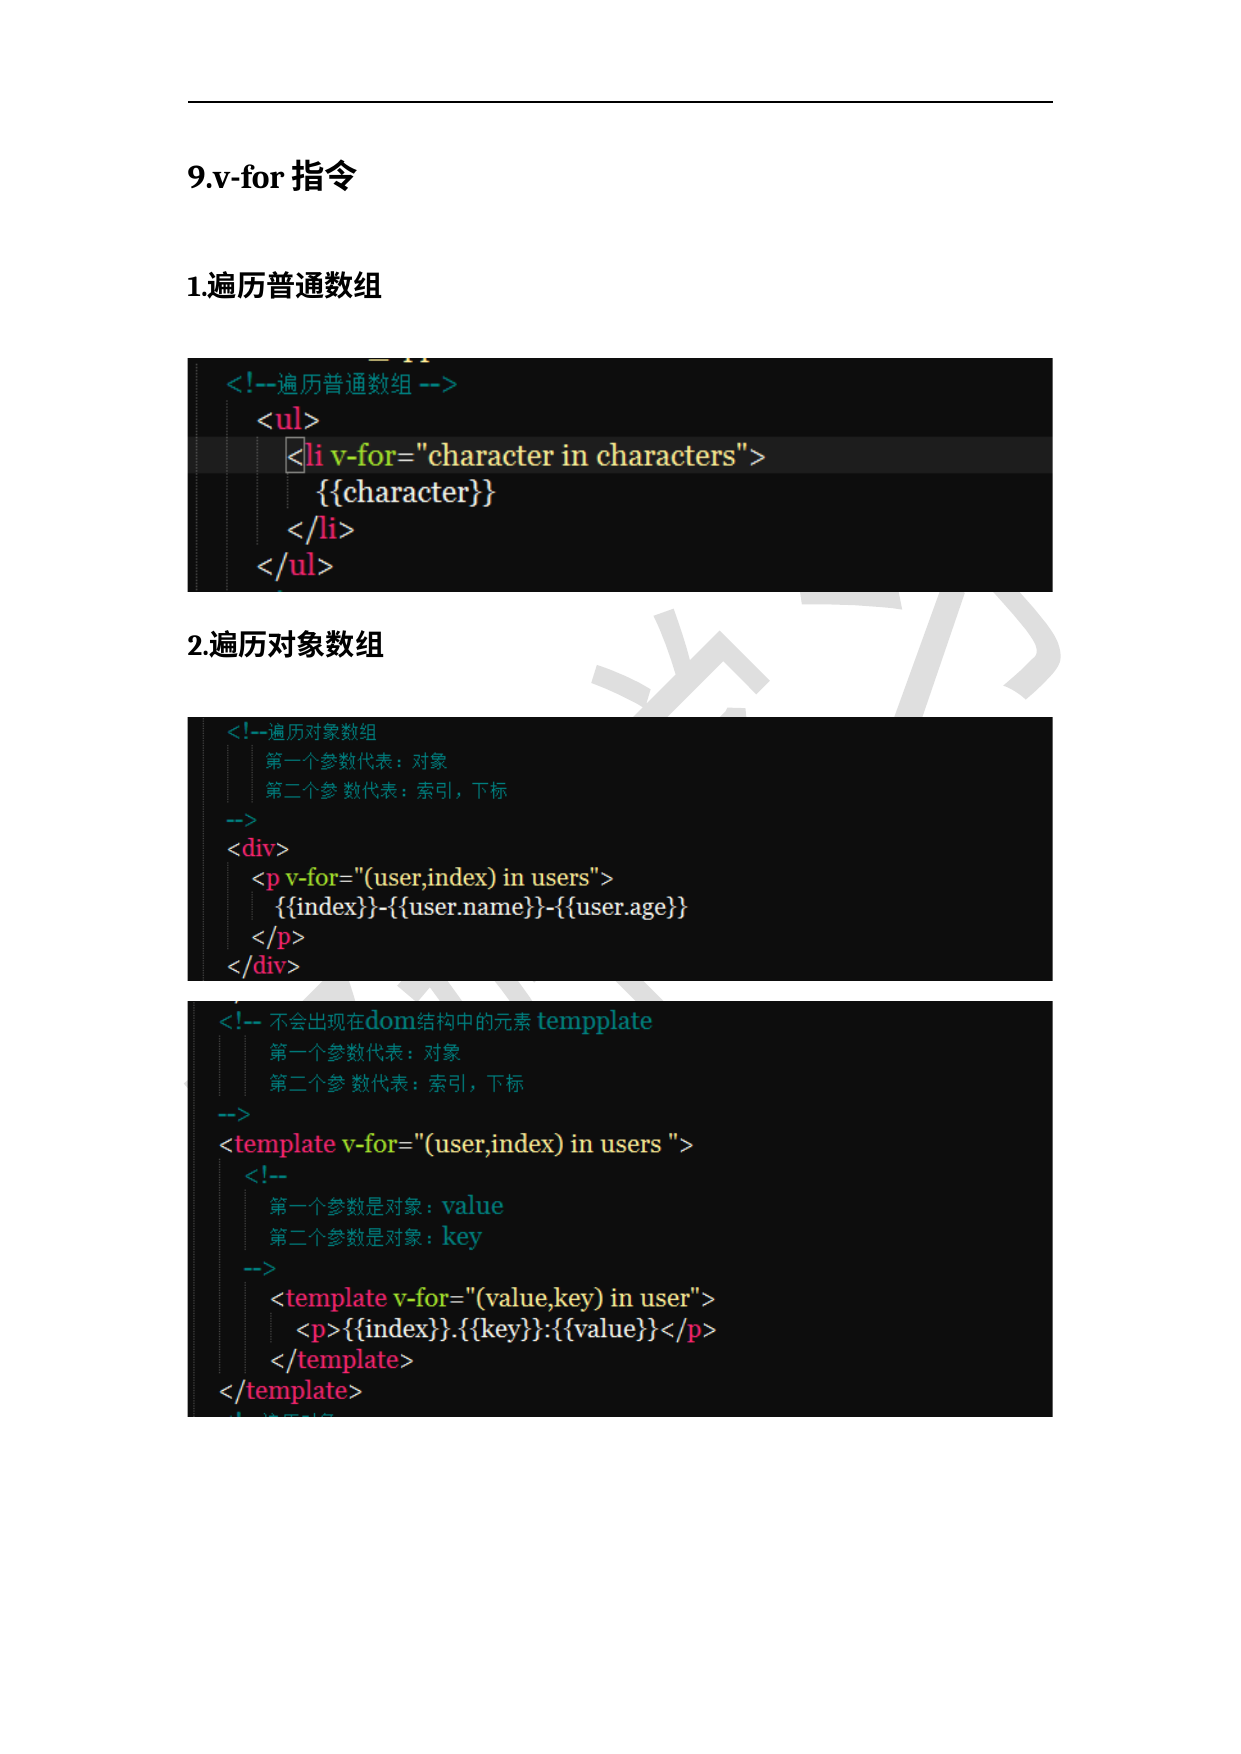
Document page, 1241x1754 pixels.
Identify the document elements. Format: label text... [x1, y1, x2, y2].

picture [187, 358, 1053, 592]
picture [187, 1001, 1053, 1417]
picture [187, 717, 1053, 981]
subtitle 2.遍历对象数组 [187, 621, 1053, 663]
subtitle 1.遍历普通数组 [187, 262, 1053, 305]
subtitle 9.v-for指令 [187, 150, 1053, 198]
